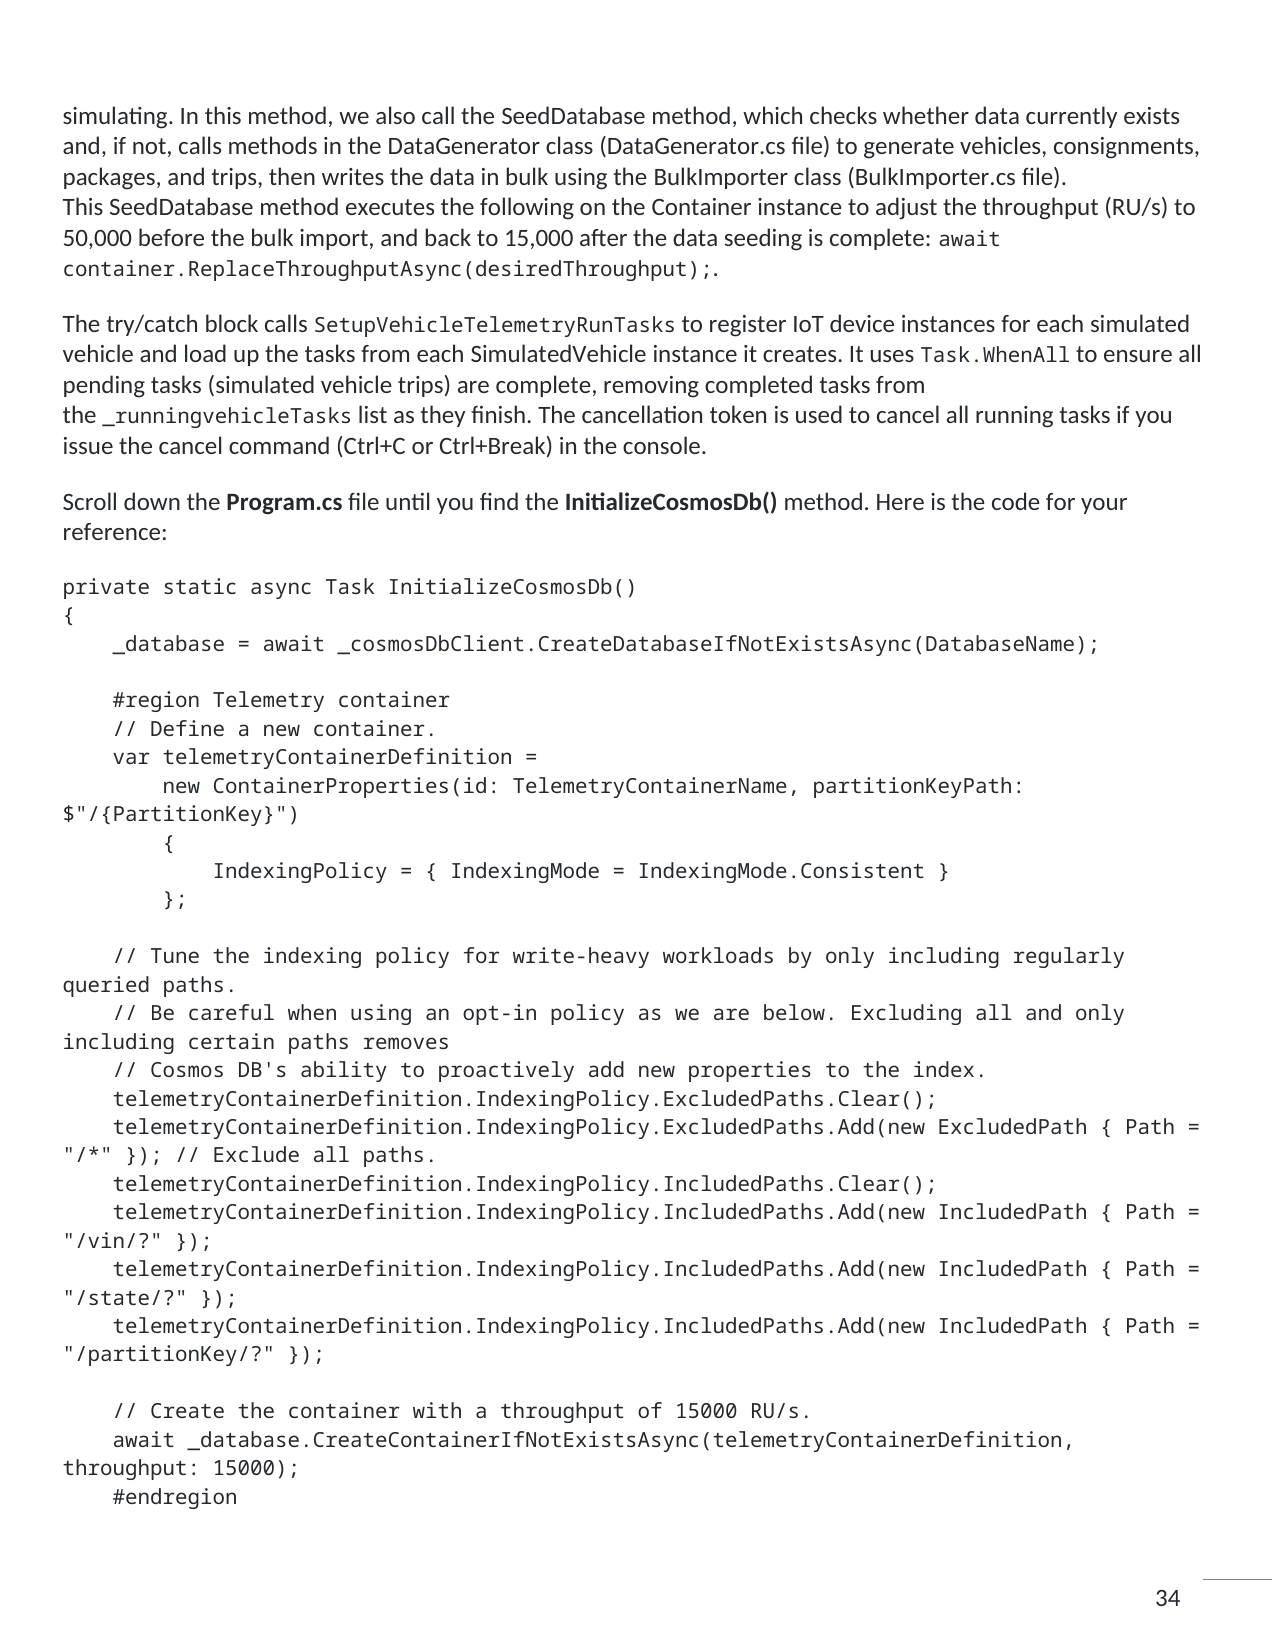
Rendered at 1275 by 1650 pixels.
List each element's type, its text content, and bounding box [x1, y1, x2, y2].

text new ContainerProperties(id: TelemetryContainerName, partitionKeyPath: $"/{PartitionKey}") [62, 771, 1219, 828]
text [62, 100, 1219, 283]
text telemetryContainerDefinition.IndexingPolicy.IncludedPaths.Add(new IncludedPath { Path = "/vin/?" }); [62, 1197, 1219, 1254]
text telemetryContainerDefinition.IndexingPolicy.IncludedPaths.Add(new IncludedPath { Path = "/state/?" }); [62, 1254, 1219, 1311]
text telemetryContainerDefinition.IndexingPolicy.ExcludedPaths.Clear(); [62, 1084, 1219, 1112]
text _database = await _cosmosDbClient.CreateDatabaseIfNotExistsAsync(DatabaseName); [62, 629, 1219, 657]
text telemetryContainerDefinition.IndexingPolicy.IncludedPaths.Add(new IncludedPath { Path = "/partitionKey/?" }); [62, 1311, 1219, 1368]
text // Cosmos DB's ability to proactively add new properties to the index. [62, 1055, 1219, 1084]
text { [62, 828, 1219, 856]
text #endregion [62, 1482, 1219, 1510]
text telemetryContainerDefinition.IndexingPolicy.ExcludedPaths.Add(new ExcludedPath { Path = "/*" }); // Exclude all paths. [62, 1112, 1219, 1169]
text Scroll down the Program.cs file until you find the InitializeCosmosDb() method. Here is the code for your reference: [62, 486, 1219, 547]
text // Be careful when using an opt-in policy as we are below. Excluding all and only including certain paths removes [62, 998, 1219, 1055]
text await _database.CreateContainerIfNotExistsAsync(telemetryContainerDefinition, throughput: 15000); [62, 1425, 1219, 1482]
text #region Telemetry container [62, 686, 1219, 714]
text // Tune the indexing policy for write-heavy workloads by only including regularly queried paths. [62, 941, 1219, 998]
text telemetryContainerDefinition.IndexingPolicy.IncludedPaths.Clear(); [62, 1169, 1219, 1197]
text var telemetryContainerDefinition = [62, 742, 1219, 771]
text }; [62, 884, 1219, 913]
text // Define a new container. [62, 714, 1219, 742]
text IndexingPolicy = { IndexingMode = IndexingMode.Consistent } [62, 856, 1219, 884]
text { [62, 600, 1219, 629]
text // Create the container with a throughput of 15000 RU/s. [62, 1396, 1219, 1425]
text private static async Task InitializeCosmosDb() [62, 572, 1219, 600]
text The try/catch block calls SetupVehicleTelemetryRunTasks to register IoT device instances for each simulated vehicle and load up the tasks from each SimulatedVehicle instance it creates. It uses Task.WhenAll to ensure all pending tasks (simulated vehicle trips) are complete, removing completed tasks from the _runningvehicleTasks list as they finish. The cancellation token is used to cancel all running tasks if you issue the cancel command (Ctrl+C or Ctrl+Break) in the console. [62, 308, 1219, 461]
